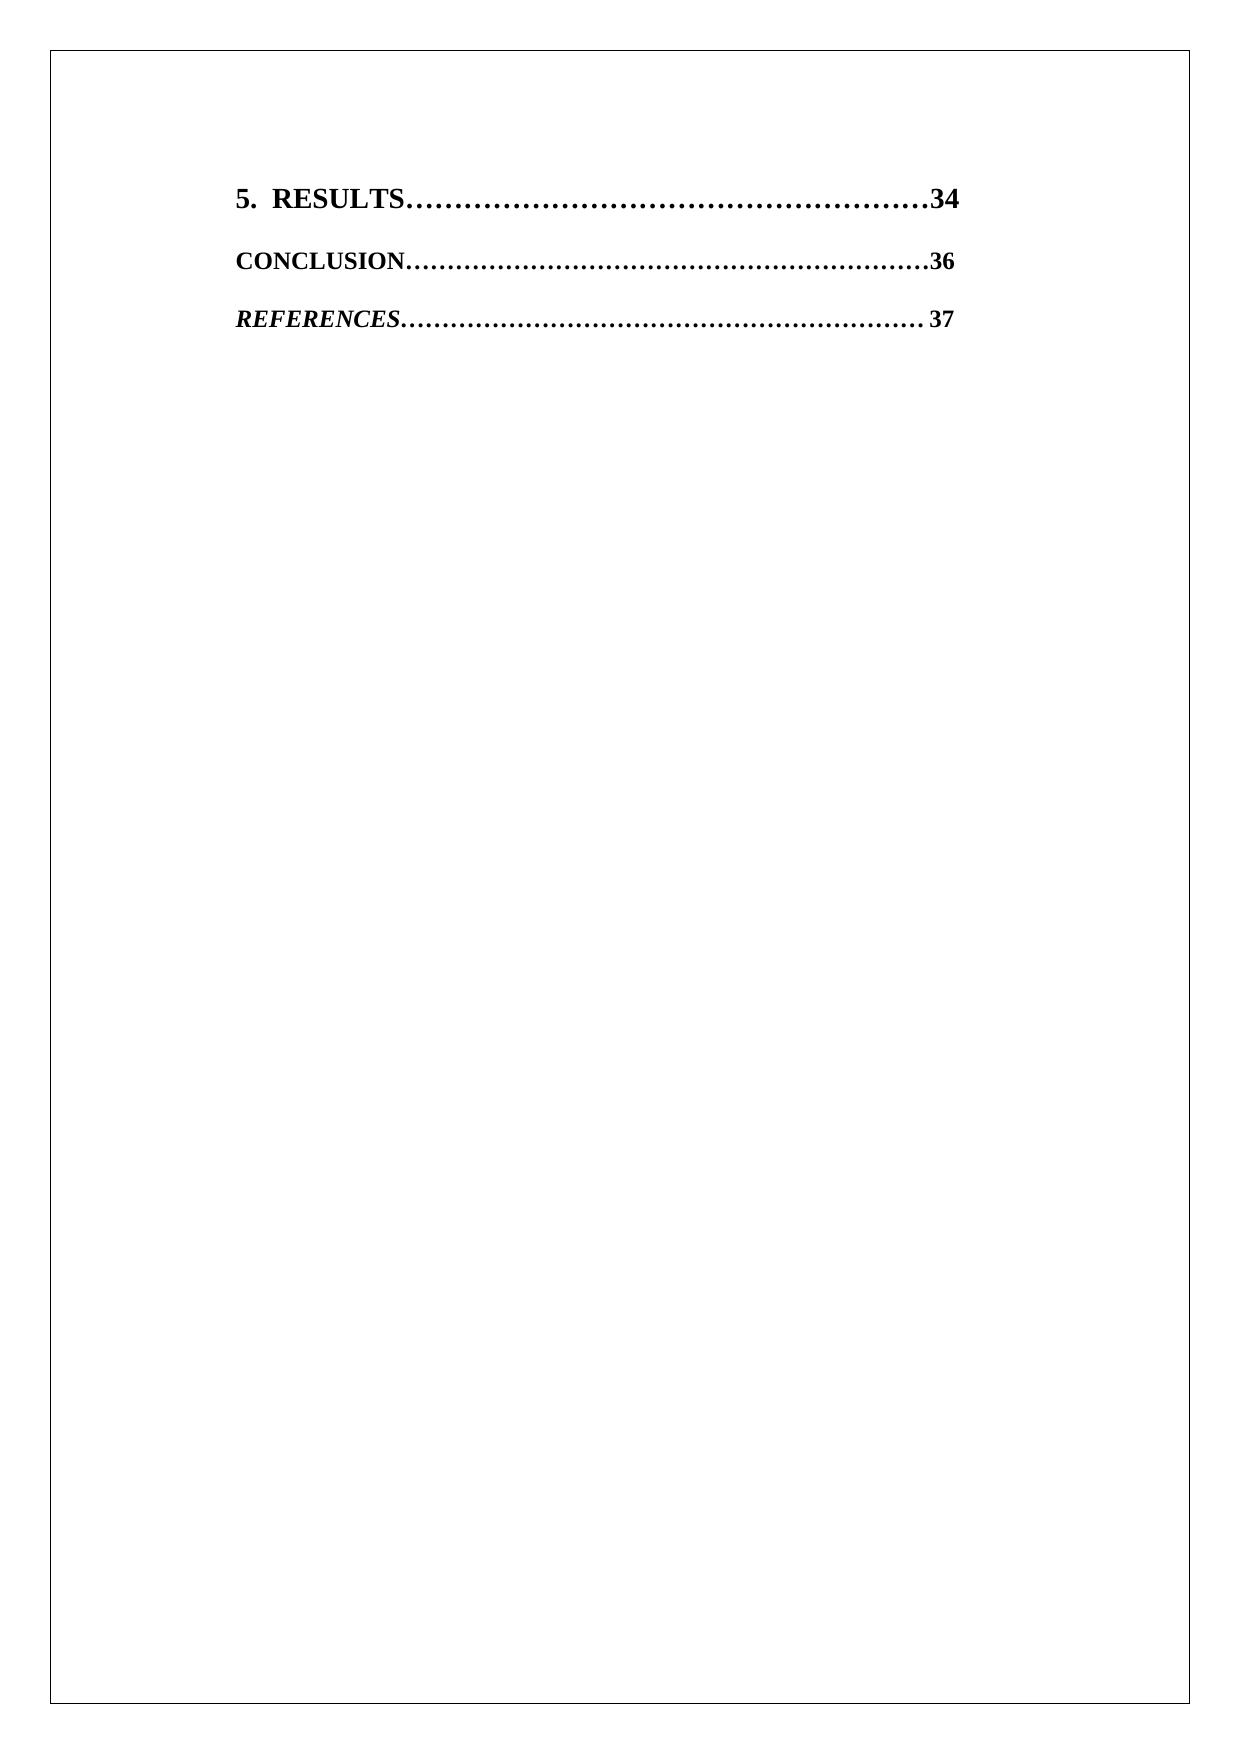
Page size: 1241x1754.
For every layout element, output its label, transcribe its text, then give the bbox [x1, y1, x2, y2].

text REFERENCES……………………………………………………… 37 [235, 304, 1090, 333]
text CONCLUSION………………………………………………………36 [235, 246, 1090, 275]
list RESULTS……………………………………………… 34 [235, 181, 1090, 215]
